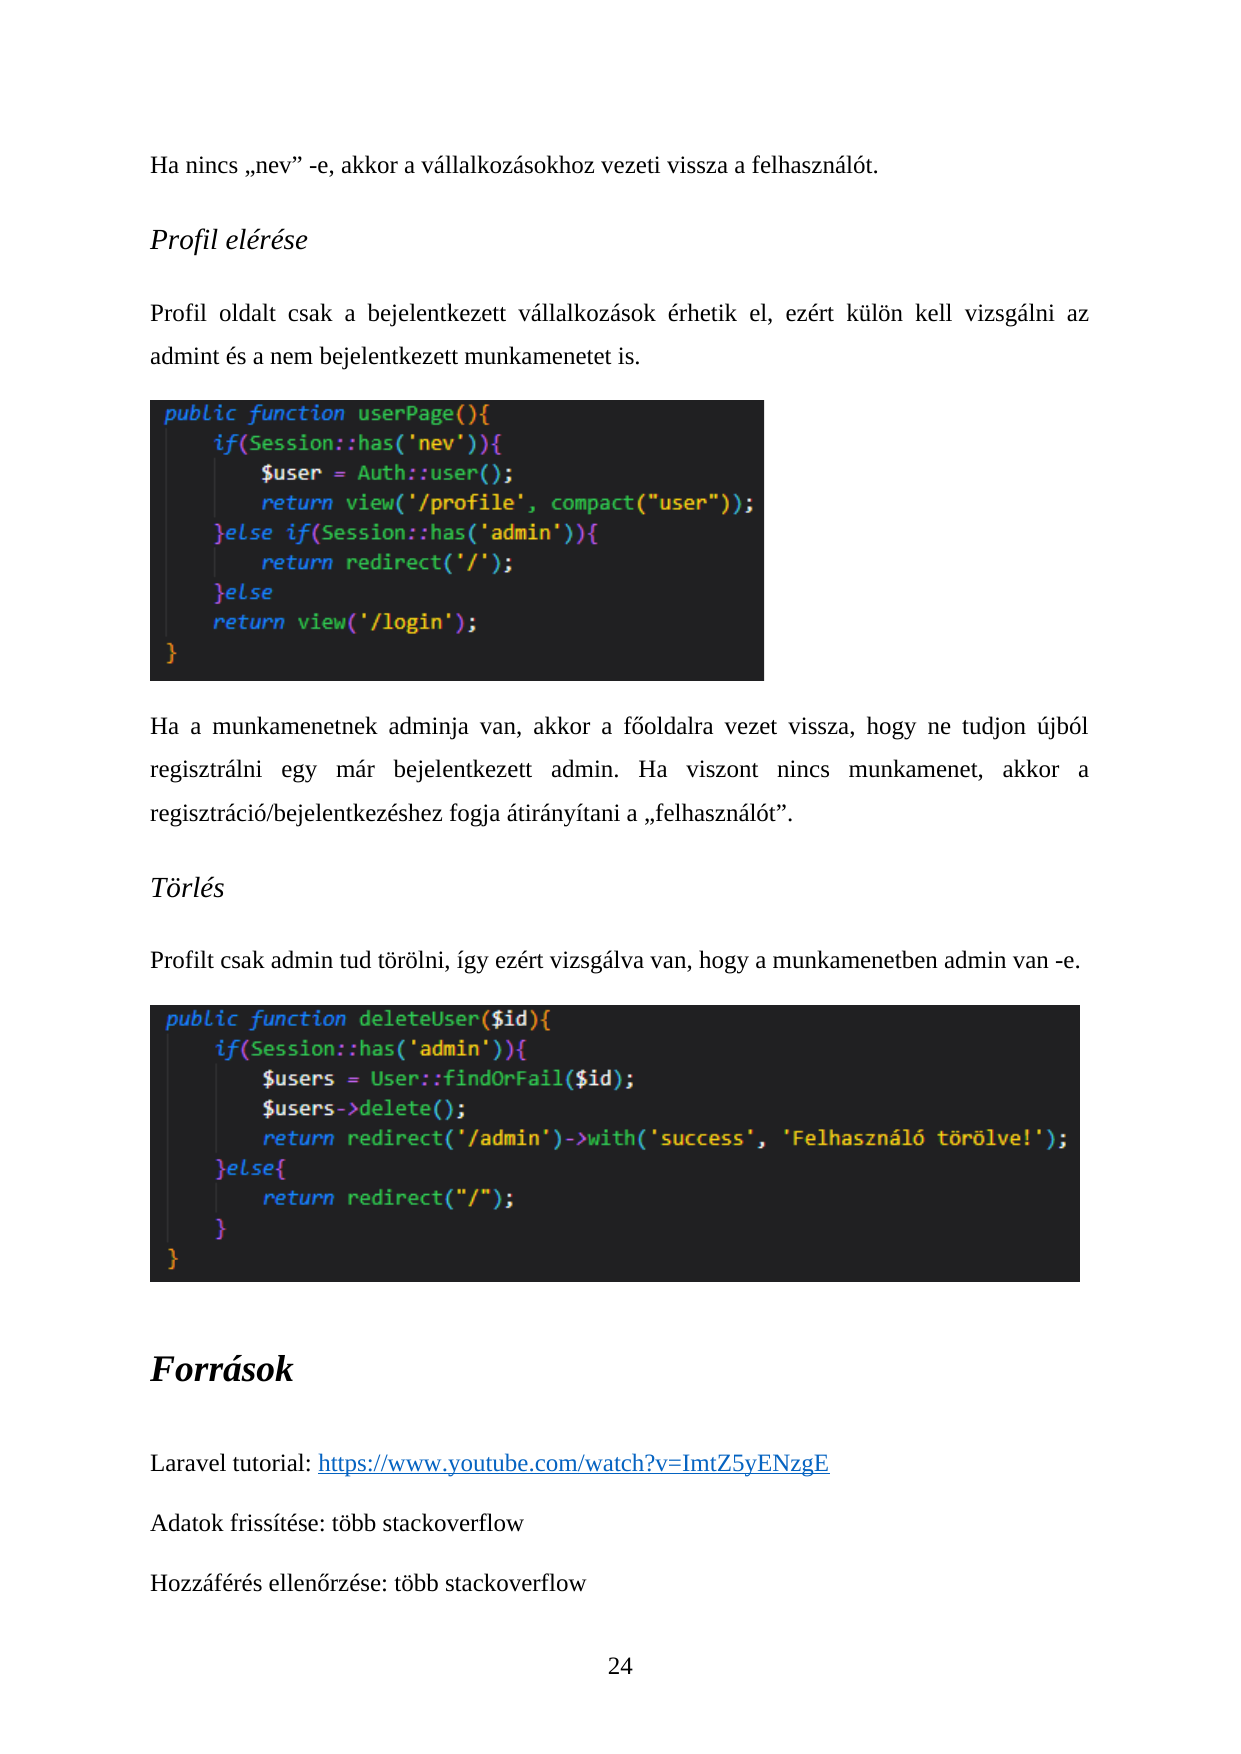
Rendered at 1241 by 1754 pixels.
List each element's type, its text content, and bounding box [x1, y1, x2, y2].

picture [150, 400, 765, 681]
subtitle Források [150, 1346, 1090, 1389]
text Ha nincs „nev” -e, akkor a vállalkozásokhoz vezeti vissza a felhasználót. [150, 150, 1090, 179]
text Profil oldalt csak a bejelentkezett vállalkozások érhetik el, ezért külön kell vizsgálni az admint és a nem bejelentkezett munkamenetet is. [150, 298, 1090, 369]
subtitle Törlés [150, 870, 1090, 903]
text Laravel tutorial: https://www.youtube.com/watch?v=ImtZ5yENzgE [150, 1448, 1090, 1477]
text Hozzáférés ellenőrzése: több stackoverflow [150, 1568, 1090, 1596]
text Profilt csak admin tud törölni, így ezért vizsgálva van, hogy a munkamenetben admin van -e. [150, 945, 1090, 974]
text Adatok frissítése: több stackoverflow [150, 1508, 1090, 1537]
text Ha a munkamenetnek adminja van, akkor a főoldalra vezet vissza, hogy ne tudjon újból regisztrálni egy már bejelentkezett admin. Ha viszont nincs munkamenet, akkor a regisztráció/bejelentkezéshez fogja átirányítani a „felhasználót”. [150, 711, 1090, 826]
picture [150, 1005, 1080, 1282]
subtitle Profil elérése [150, 222, 1090, 256]
